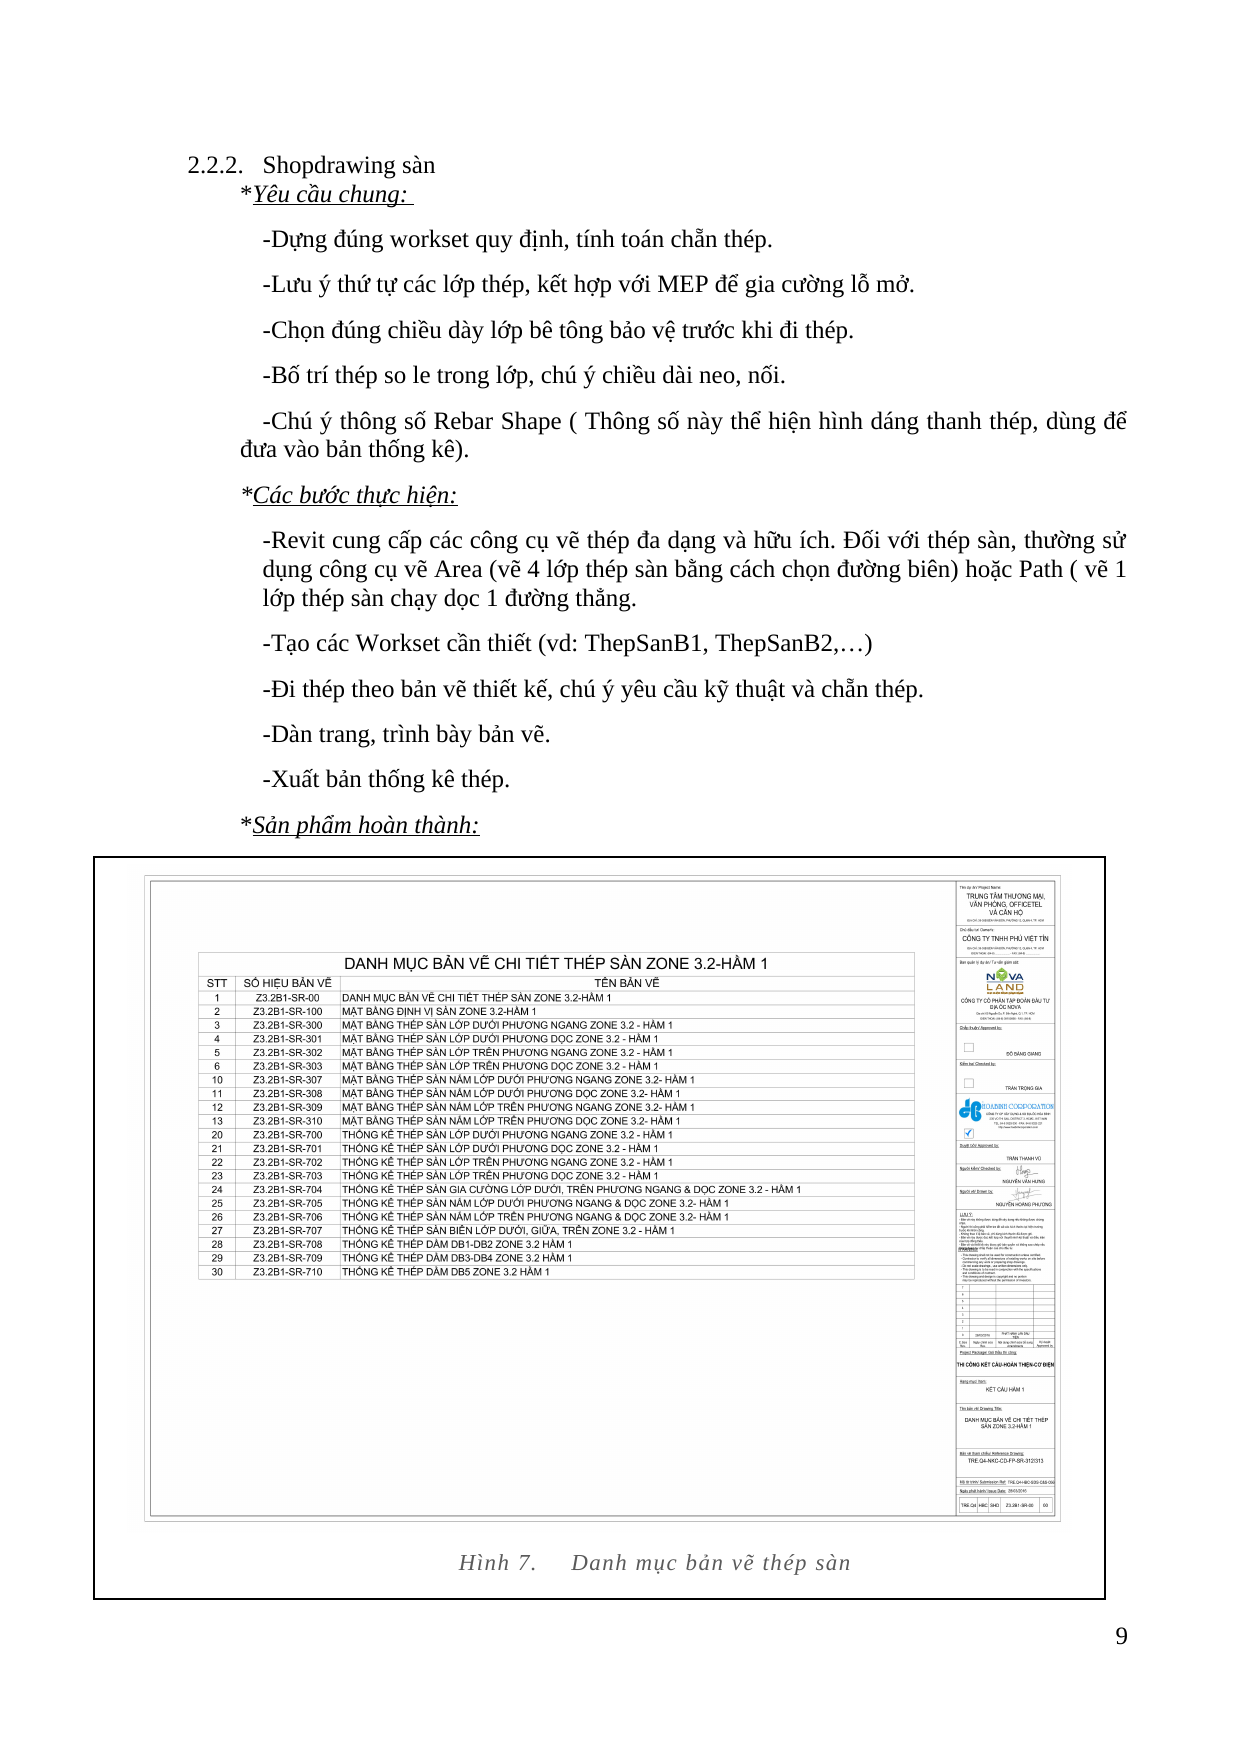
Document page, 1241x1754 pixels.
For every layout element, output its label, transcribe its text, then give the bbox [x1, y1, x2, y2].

text -Chọn đúng chiều dày lớp bê tông bảo vệ trước khi đi thép. [240, 315, 1128, 344]
text -Xuất bản thống kê thép. [262, 764, 1128, 793]
text -Tạo các Workset cần thiết (vd: ThepSanB1, ThepSanB2,…) [262, 628, 1128, 657]
text -Chú ý thông số Rebar Shape ( Thông số này thể hiện hình dáng thanh thép, dùng để đưa vào bản thống kê). [240, 406, 1128, 463]
text -Lưu ý thứ tự các lớp thép, kết hợp với MEP để gia cường lỗ mở. [240, 269, 1128, 298]
picture [127, 864, 1072, 1533]
text -Revit cung cấp các công cụ vẽ thép đa dạng và hữu ích. Đối với thép sàn, thường sử dụng công cụ vẽ Area (vẽ 4 lớp thép sàn bằng cách chọn đường biên) hoặc Path ( vẽ 1 lớp thép sàn chạy dọc 1 đường thẳng. [262, 525, 1128, 612]
text -Dựng đúng workset quy định, tính toán chẵn thép. [240, 224, 1128, 253]
text -Dàn trang, trình bày bản vẽ. [262, 719, 1128, 748]
text *Các bước thực hiện: [240, 480, 1128, 509]
text *Sản phẩm hoàn thành: [187, 810, 1128, 839]
text -Đi thép theo bản vẽ thiết kế, chú ý yêu cầu kỹ thuật và chẵn thép. [262, 674, 1128, 702]
text *Yêu cầu chung: [240, 179, 1128, 207]
text -Bố trí thép so le trong lớp, chú ý chiều dài neo, nối. [240, 360, 1128, 389]
subtitle Shopdrawing sàn [187, 150, 1128, 179]
